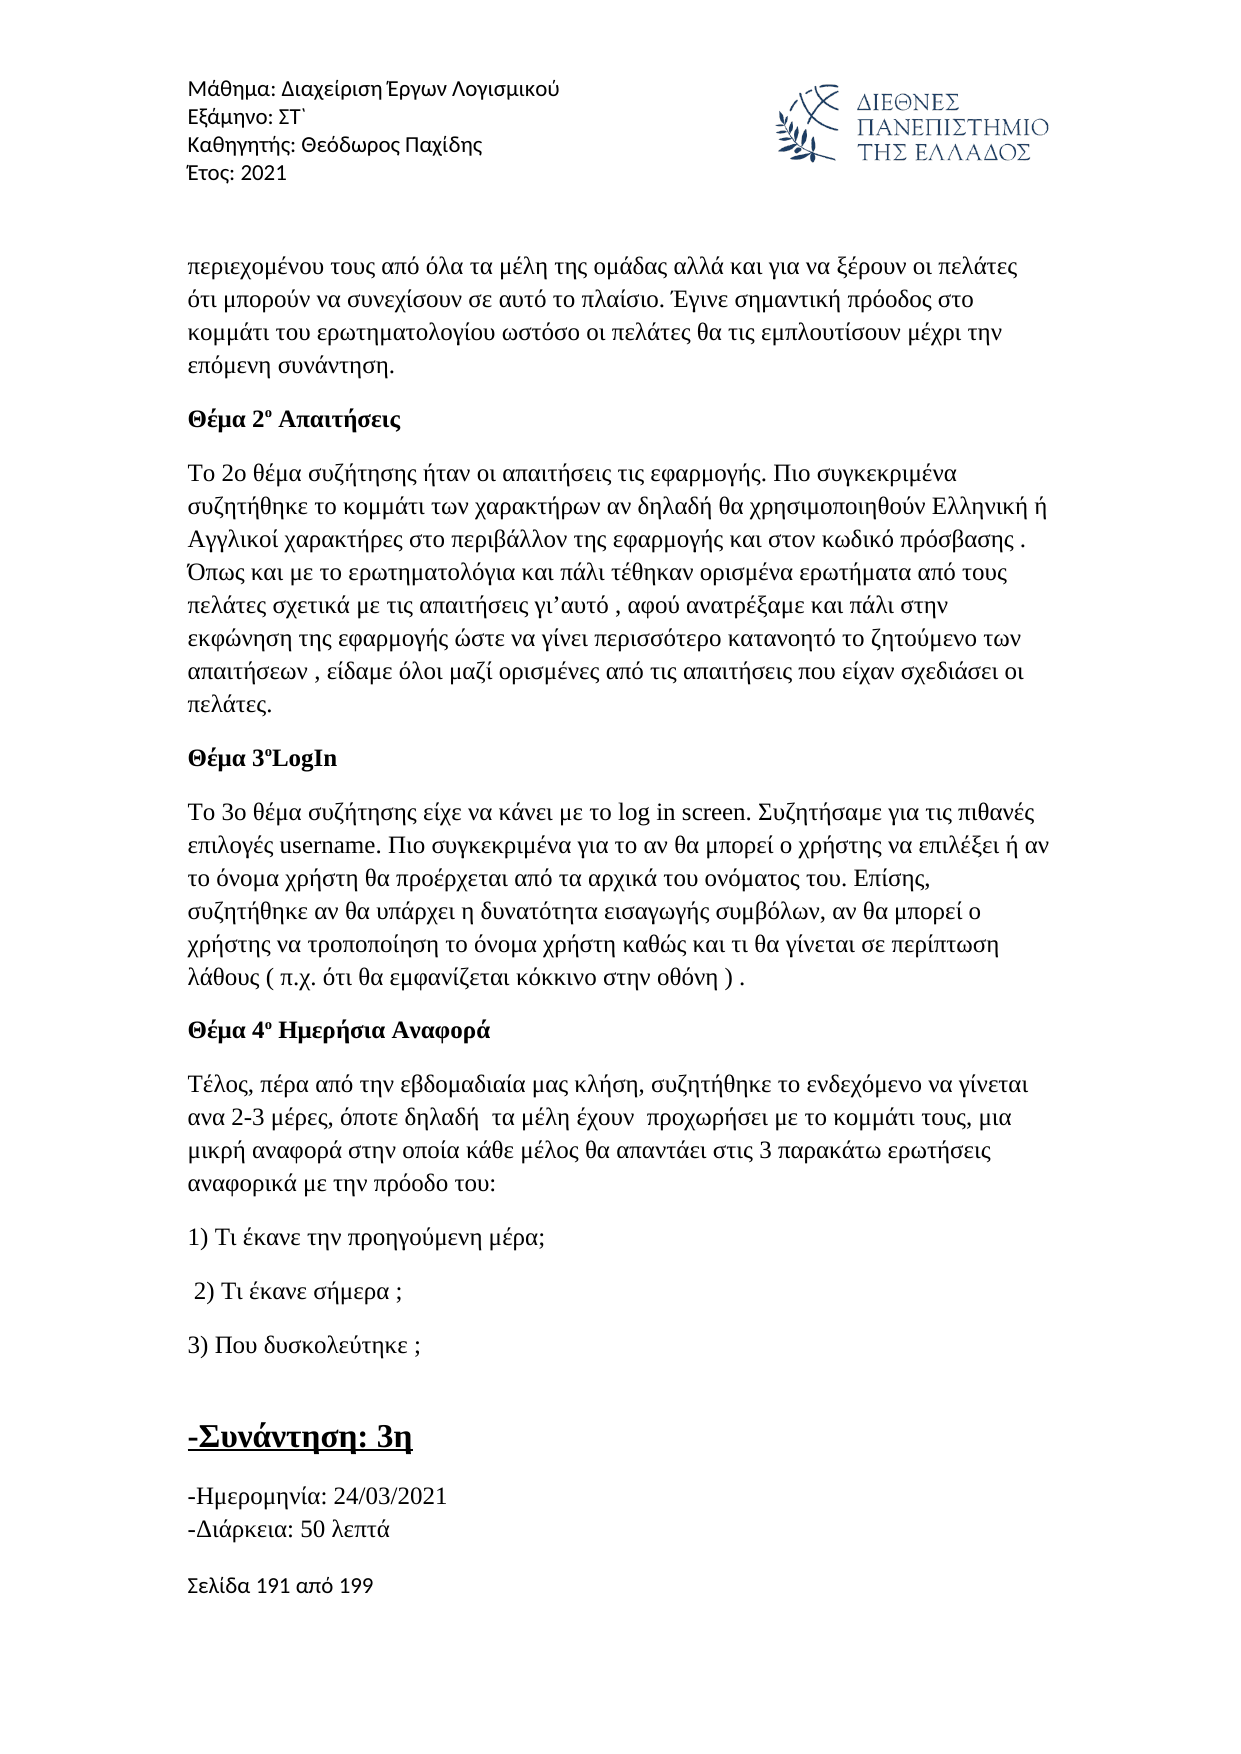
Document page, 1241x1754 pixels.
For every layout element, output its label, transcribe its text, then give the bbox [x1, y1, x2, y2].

text Θέμα 2ο Απαιτήσεις [187, 404, 1053, 433]
picture [752, 73, 1073, 174]
text Θέμα 3οLogIn [187, 743, 1053, 772]
text Θέμα 4ο Ημερήσια Αναφορά [187, 1016, 1053, 1044]
text 3) Που δυσκολεύτηκε ; [187, 1330, 1053, 1391]
text 1) Τι έκανε την προηγούμενη μέρα; [187, 1222, 1053, 1251]
text -Συνάντηση: 3η [187, 1416, 1053, 1454]
text Τέλος, πέρα από την εβδομαδιαία μας κλήση, συζητήθηκε το ενδεχόμενο να γίνεται ανα 2-3 μέρες, όποτε δηλαδή τα μέλη έχουν προχωρήσει με το κομμάτι τους, μια μικρή αναφορά στην οποία κάθε μέλος θα απαντάει στις 3 παρακάτω ερωτήσεις αναφορικά με την πρόοδο του: [187, 1069, 1053, 1197]
text Το 2ο θέμα συζήτησης ήταν οι απαιτήσεις τις εφαρμογής. Πιο συγκεκριμένα συζητήθηκε το κομμάτι των χαρακτήρων αν δηλαδή θα χρησιμοποιηθούν Ελληνική ή Αγγλικοί χαρακτήρες στο περιβάλλον της εφαρμογής και στον κωδικό πρόσβασης . Όπως και με το ερωτηματολόγια και πάλι τέθηκαν ορισμένα ερωτήματα από τους πελάτες σχετικά με τις απαιτήσεις γι’αυτό , αφού ανατρέξαμε και πάλι στην εκφώνηση της εφαρμογής ώστε να γίνει περισσότερο κατανοητό το ζητούμενο των απαιτήσεων , είδαμε όλοι μαζί ορισμένες από τις απαιτήσεις που είχαν σχεδιάσει οι πελάτες. [187, 458, 1053, 718]
text 2) Τι έκανε σήμερα ; [187, 1276, 1053, 1305]
text Το 3ο θέμα συζήτησης είχε να κάνει με το log in screen. Συζητήσαμε για τις πιθανές επιλογές username. Πιο συγκεκριμένα για το αν θα μπορεί ο χρήστης να επιλέξει ή αν το όνομα χρήστη θα προέρχεται από τα αρχικά του ονόματος του. Επίσης, συζητήθηκε αν θα υπάρχει η δυνατότητα εισαγωγής συμβόλων, αν θα μπορεί ο χρήστης να τροποποίηση το όνομα χρήστη καθώς και τι θα γίνεται σε περίπτωση λάθους ( π.χ. ότι θα εμφανίζεται κόκκινο στην οθόνη ) . [187, 797, 1053, 991]
